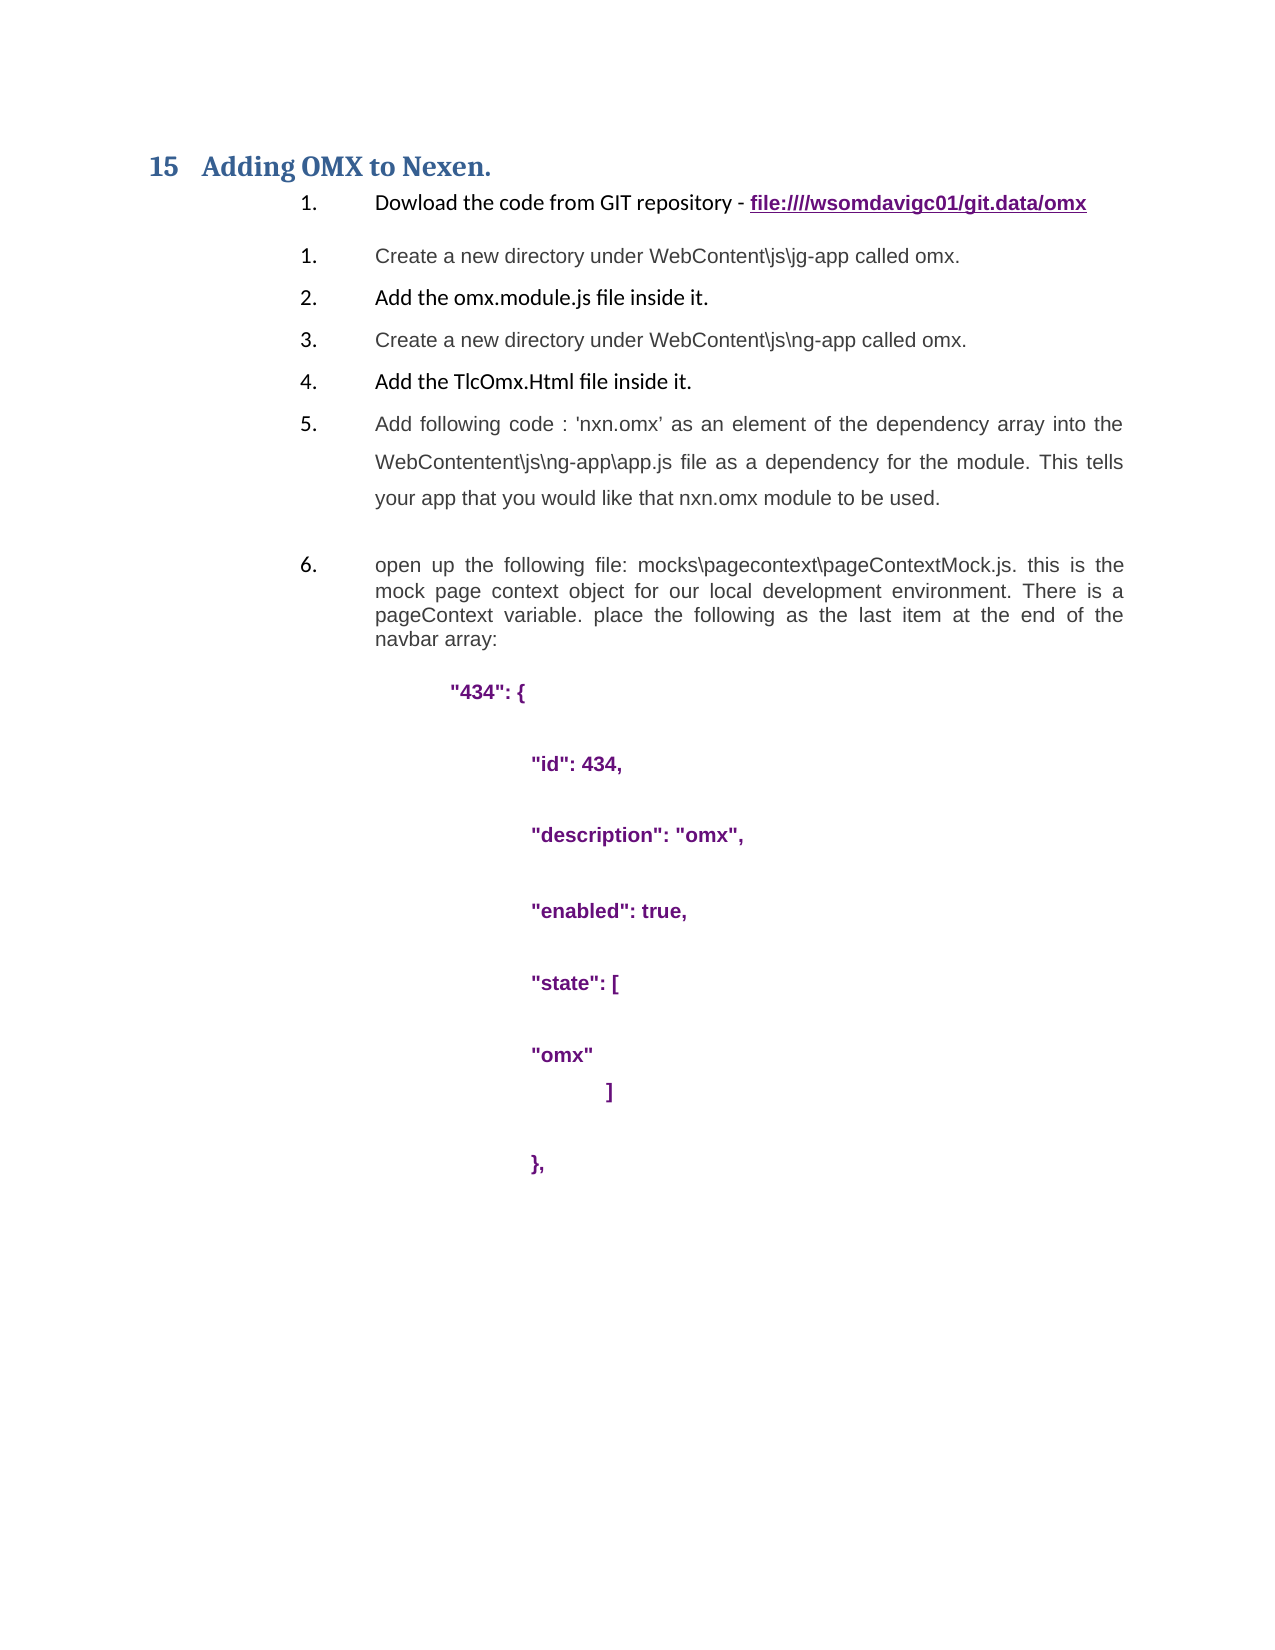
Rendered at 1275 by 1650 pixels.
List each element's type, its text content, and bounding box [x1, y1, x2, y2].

text 1. Create a new directory under WebContent\js\jg-app called omx. [262, 242, 1125, 269]
text "434": { [262, 679, 1125, 703]
text "omx" [262, 1043, 1125, 1067]
text 3. Create a new directory under WebContent\js\ng-app called omx. [262, 326, 1125, 353]
text }, [262, 1151, 1125, 1175]
text ] [262, 1079, 1125, 1103]
text "id": 434, [262, 751, 1125, 775]
text 2. Add the omx.module.js file inside it. [262, 283, 1125, 312]
text "enabled": true, [262, 899, 1125, 923]
subtitle Adding OMX to Nexen. [150, 150, 1125, 183]
text 6. open up the following file: mocks\pagecontext\pageContextMock.js. this is the mock page context object for our local development environment. There is a pageContext variable. place the following as the last item at the end of the navbar array: [300, 551, 1125, 650]
text 4. Add the TlcOmx.Html file inside it. [262, 367, 1125, 396]
text 5. Add following code : 'nxn.omx’ as an element of the dependency array into the WebContentent\js\ng-app\app.js file as a dependency for the module. This tells your app that you would like that nxn.omx module to be used. [300, 409, 1125, 509]
text "description": "omx", [262, 823, 1125, 847]
text 1. Dowload the code from GIT repository - file:////wsomdavigc01/git.data/omx [150, 188, 1125, 217]
text "state": [ [262, 971, 1125, 995]
